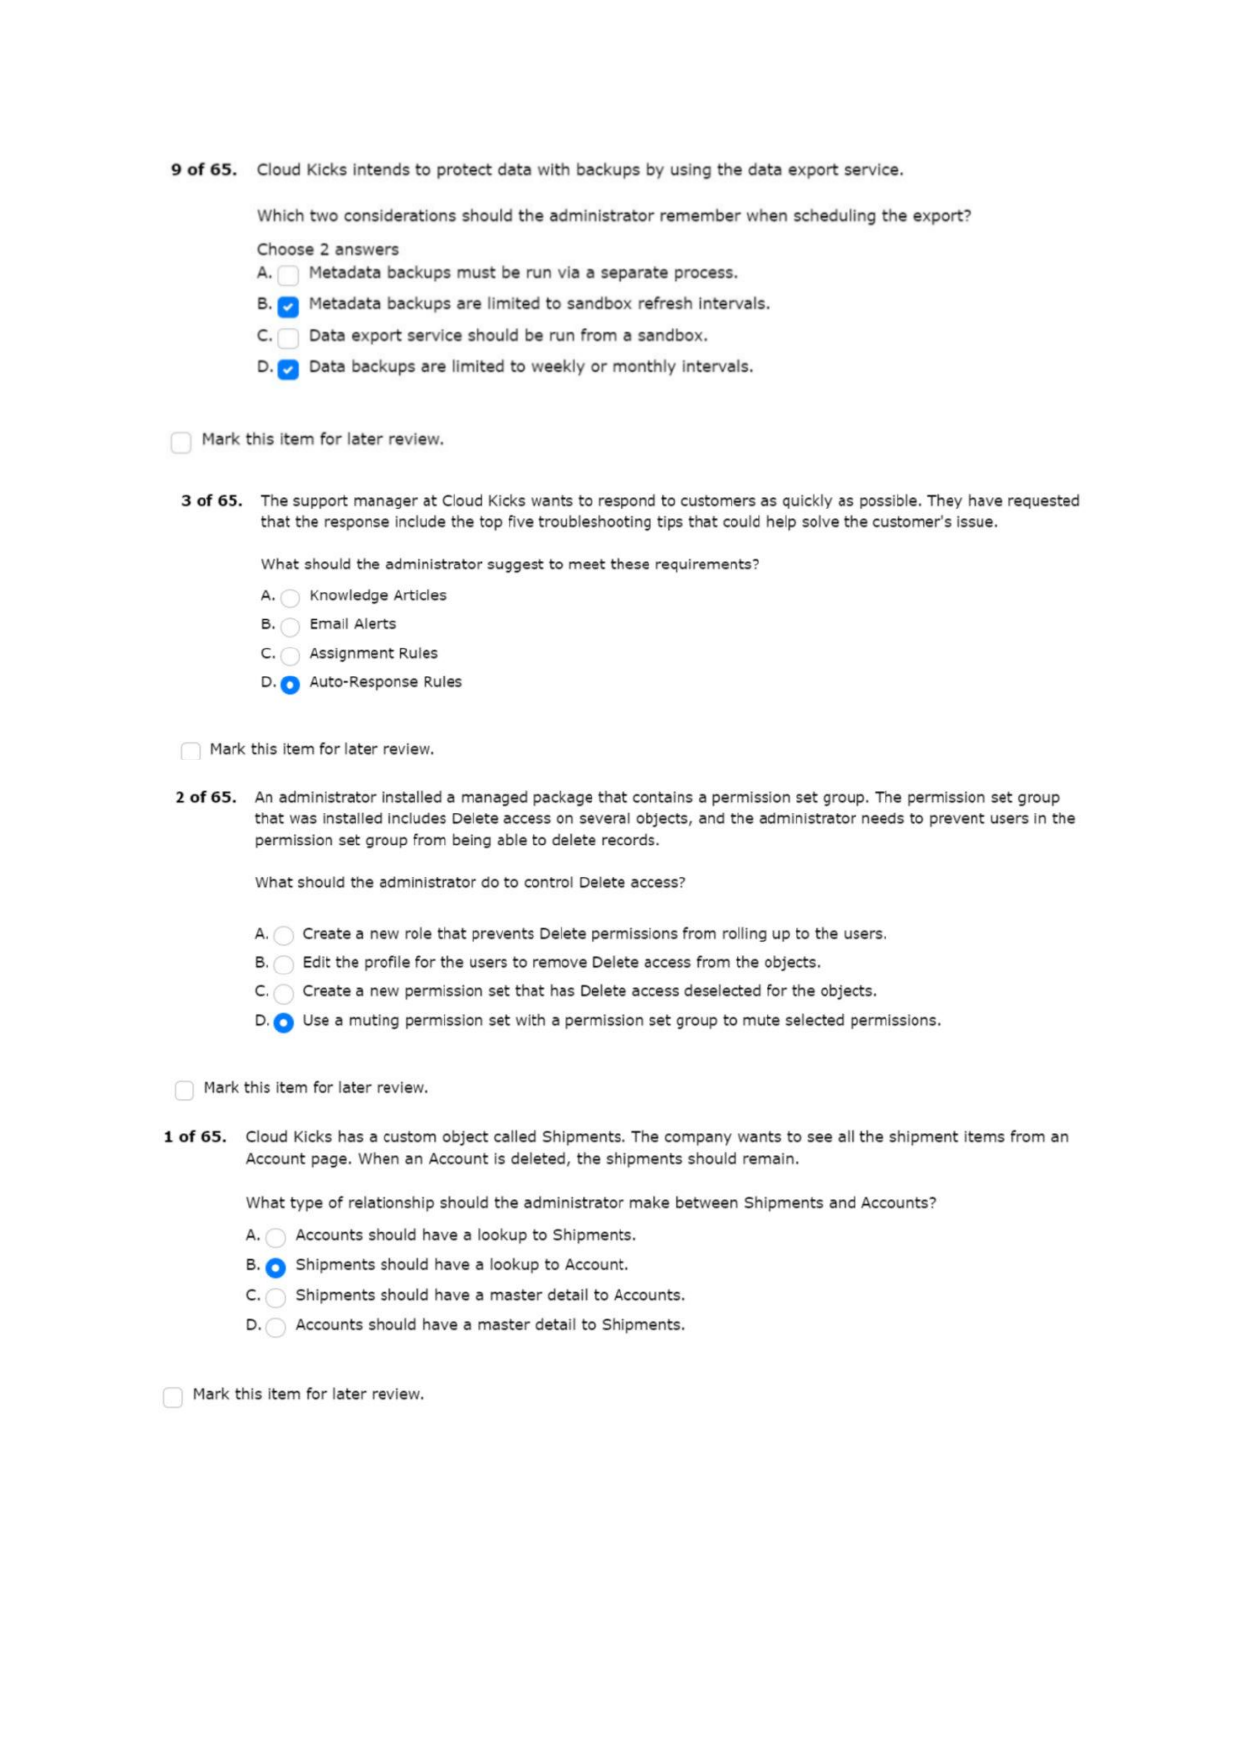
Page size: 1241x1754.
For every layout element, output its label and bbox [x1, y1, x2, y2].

picture [150, 150, 973, 460]
picture [150, 1123, 1091, 1423]
picture [150, 781, 1091, 1102]
picture [150, 481, 1091, 760]
